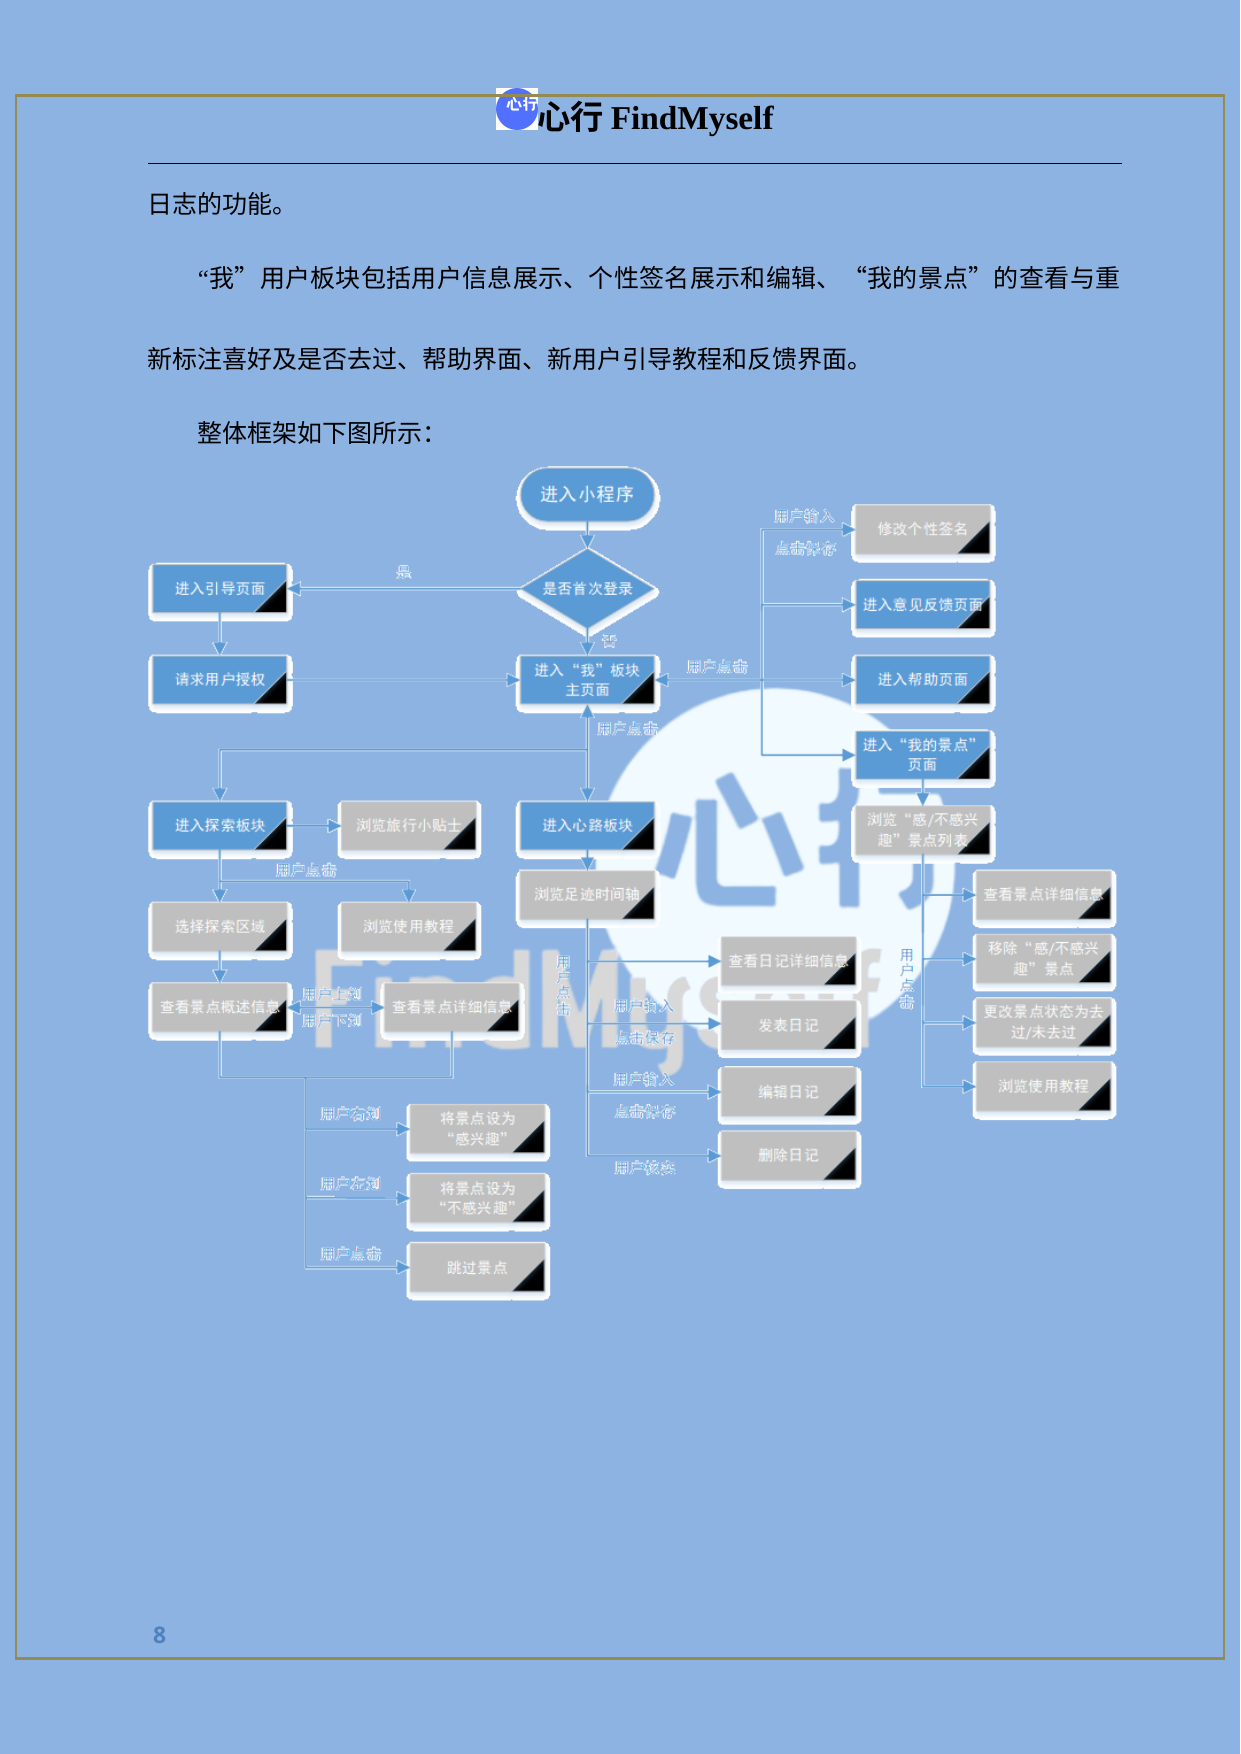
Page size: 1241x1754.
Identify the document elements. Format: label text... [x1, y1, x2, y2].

text 整体框架如下图所示： [148, 399, 1122, 464]
picture [496, 97, 538, 130]
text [148, 170, 1122, 235]
text “我”用户板块包括用户信息展示、个性签名展示和编辑、“我的景点”的查看与重新标注喜好及是否去过、帮助界面、新用户引导教程和反馈界面。 [148, 244, 1122, 391]
picture [496, 88, 538, 94]
picture [146, 465, 1121, 1304]
